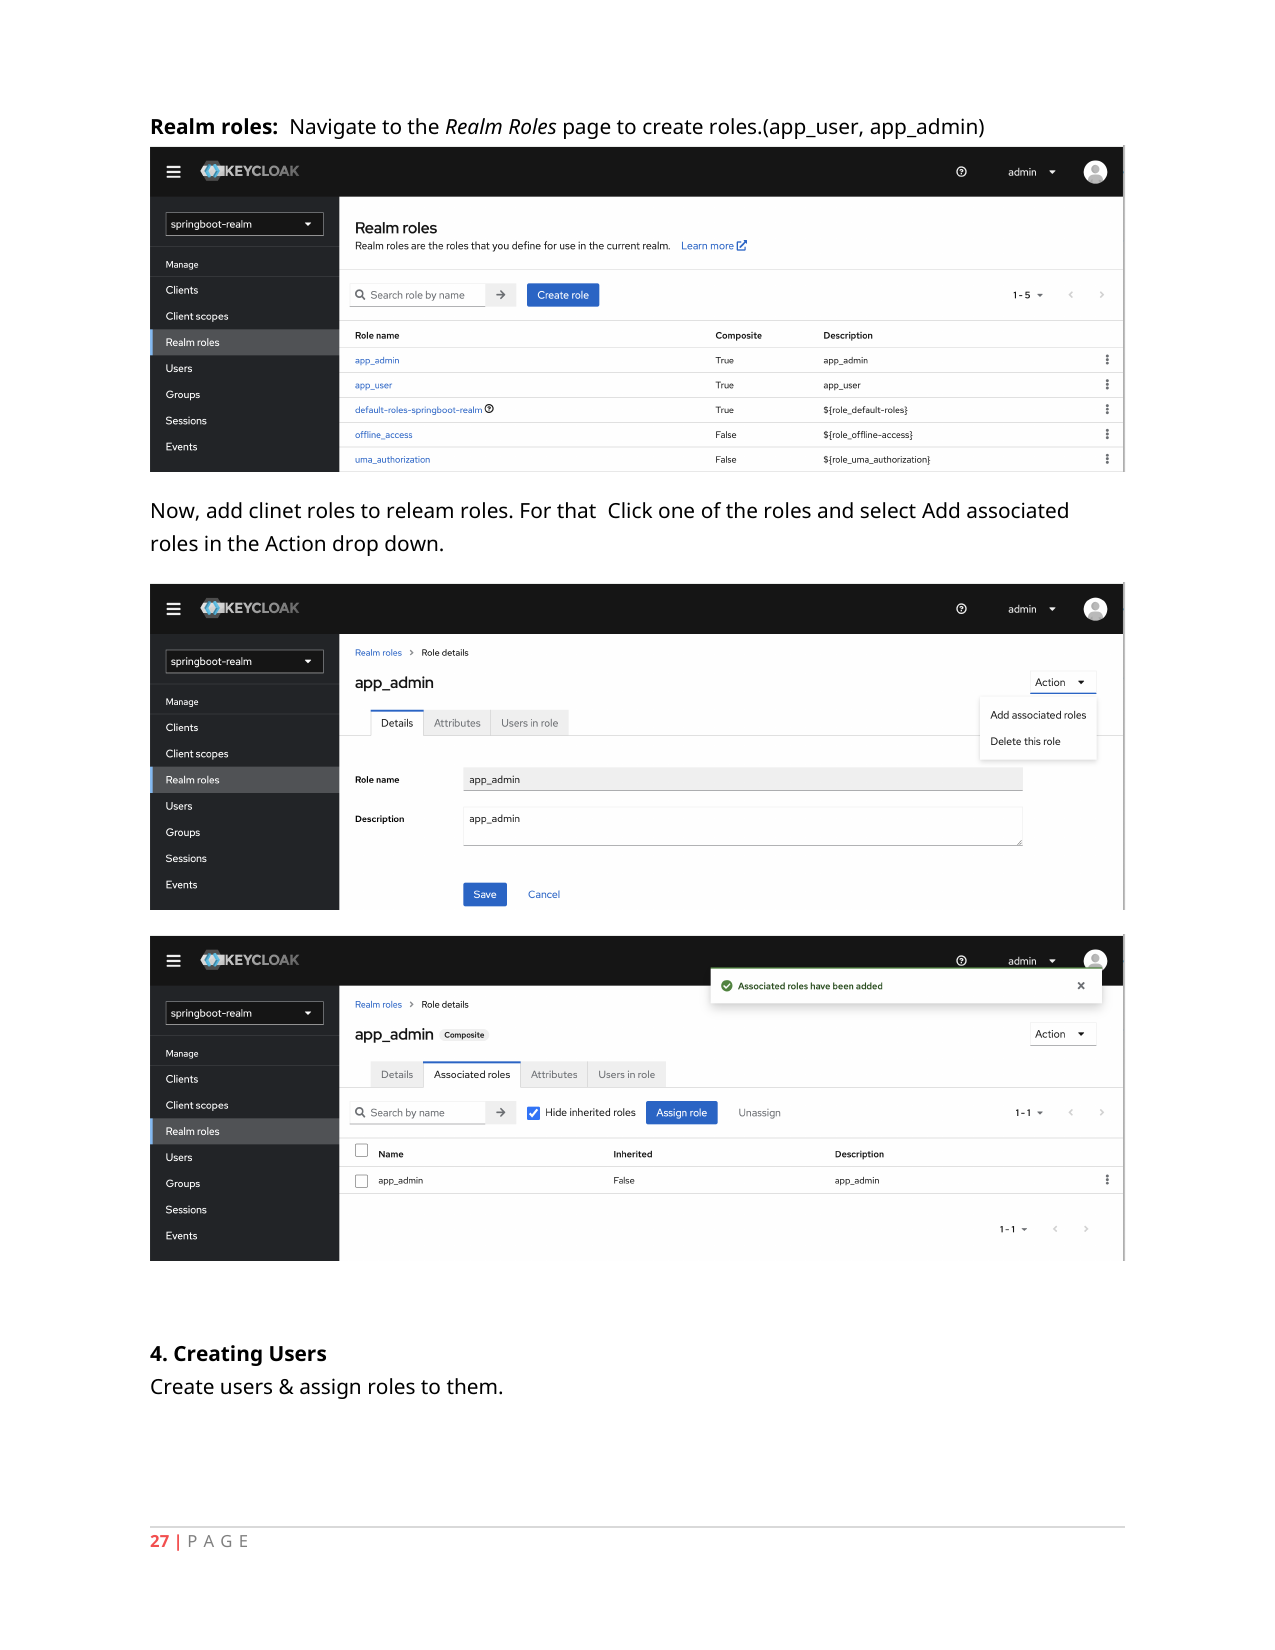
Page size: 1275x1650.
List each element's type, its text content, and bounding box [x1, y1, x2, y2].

text Create users & assign roles to them. [150, 1372, 1125, 1400]
picture [150, 145, 1125, 472]
picture [150, 934, 1125, 1261]
text 4. Creating Users [150, 1339, 1125, 1368]
text Realm roles: Navigate to the Realm Roles page to create roles.(app_user, app_admin) [150, 112, 1125, 145]
picture [150, 582, 1125, 910]
text Now, add clinet roles to releam roles. For that Click one of the roles and select Add associated roles in the Action drop down. [150, 497, 1125, 558]
